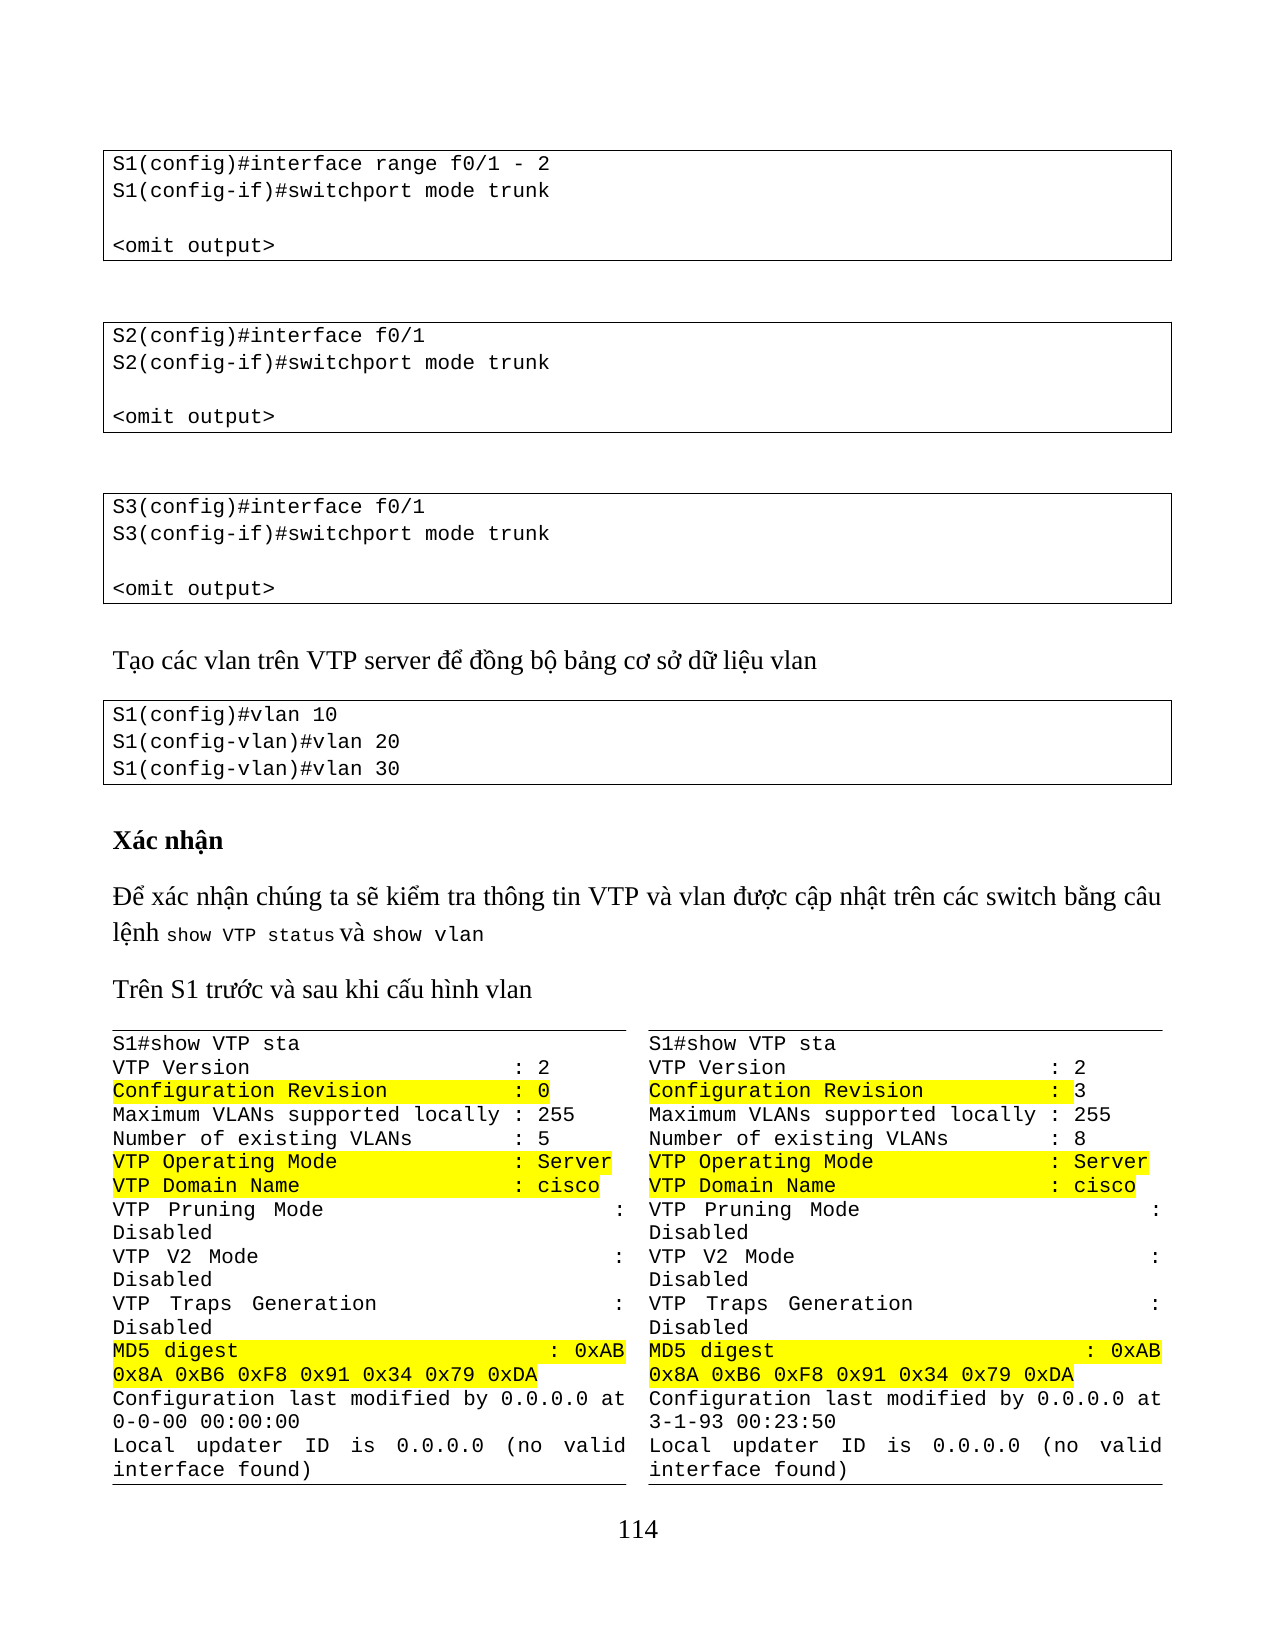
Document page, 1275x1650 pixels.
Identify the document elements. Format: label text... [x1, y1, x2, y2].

text S1(config-if)#switchport mode trunk [104, 177, 1171, 204]
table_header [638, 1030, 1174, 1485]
text S3(config)#interface f0/1 [104, 494, 1171, 520]
text <omit output> [104, 575, 1171, 603]
text <omit output> [104, 232, 1171, 260]
text Trên S1 trước và sau khi cấu hình vlan [112, 973, 1162, 1004]
text S3(config-if)#switchport mode trunk [104, 520, 1171, 547]
text <omit output> [104, 403, 1171, 432]
text Để xác nhận chúng ta sẽ kiểm tra thông tin VTP và vlan được cập nhật trên các switch bằng câu lệnh show VTP status và show vlan [112, 881, 1162, 948]
text Xác nhận [112, 788, 1162, 855]
text S2(config)#interface f0/1 [104, 323, 1171, 348]
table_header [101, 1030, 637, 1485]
text S1(config)#interface range f0/1 - 2 [104, 151, 1171, 177]
text S1(config-vlan)#vlan 20 [104, 728, 1171, 754]
text Tạo các vlan trên VTP server để đồng bộ bảng cơ sở dữ liệu vlan [112, 608, 1162, 675]
text S2(config-if)#switchport mode trunk [104, 349, 1171, 376]
text S1(config-vlan)#vlan 30 [104, 755, 1171, 784]
text S1(config)#vlan 10 [104, 701, 1171, 727]
